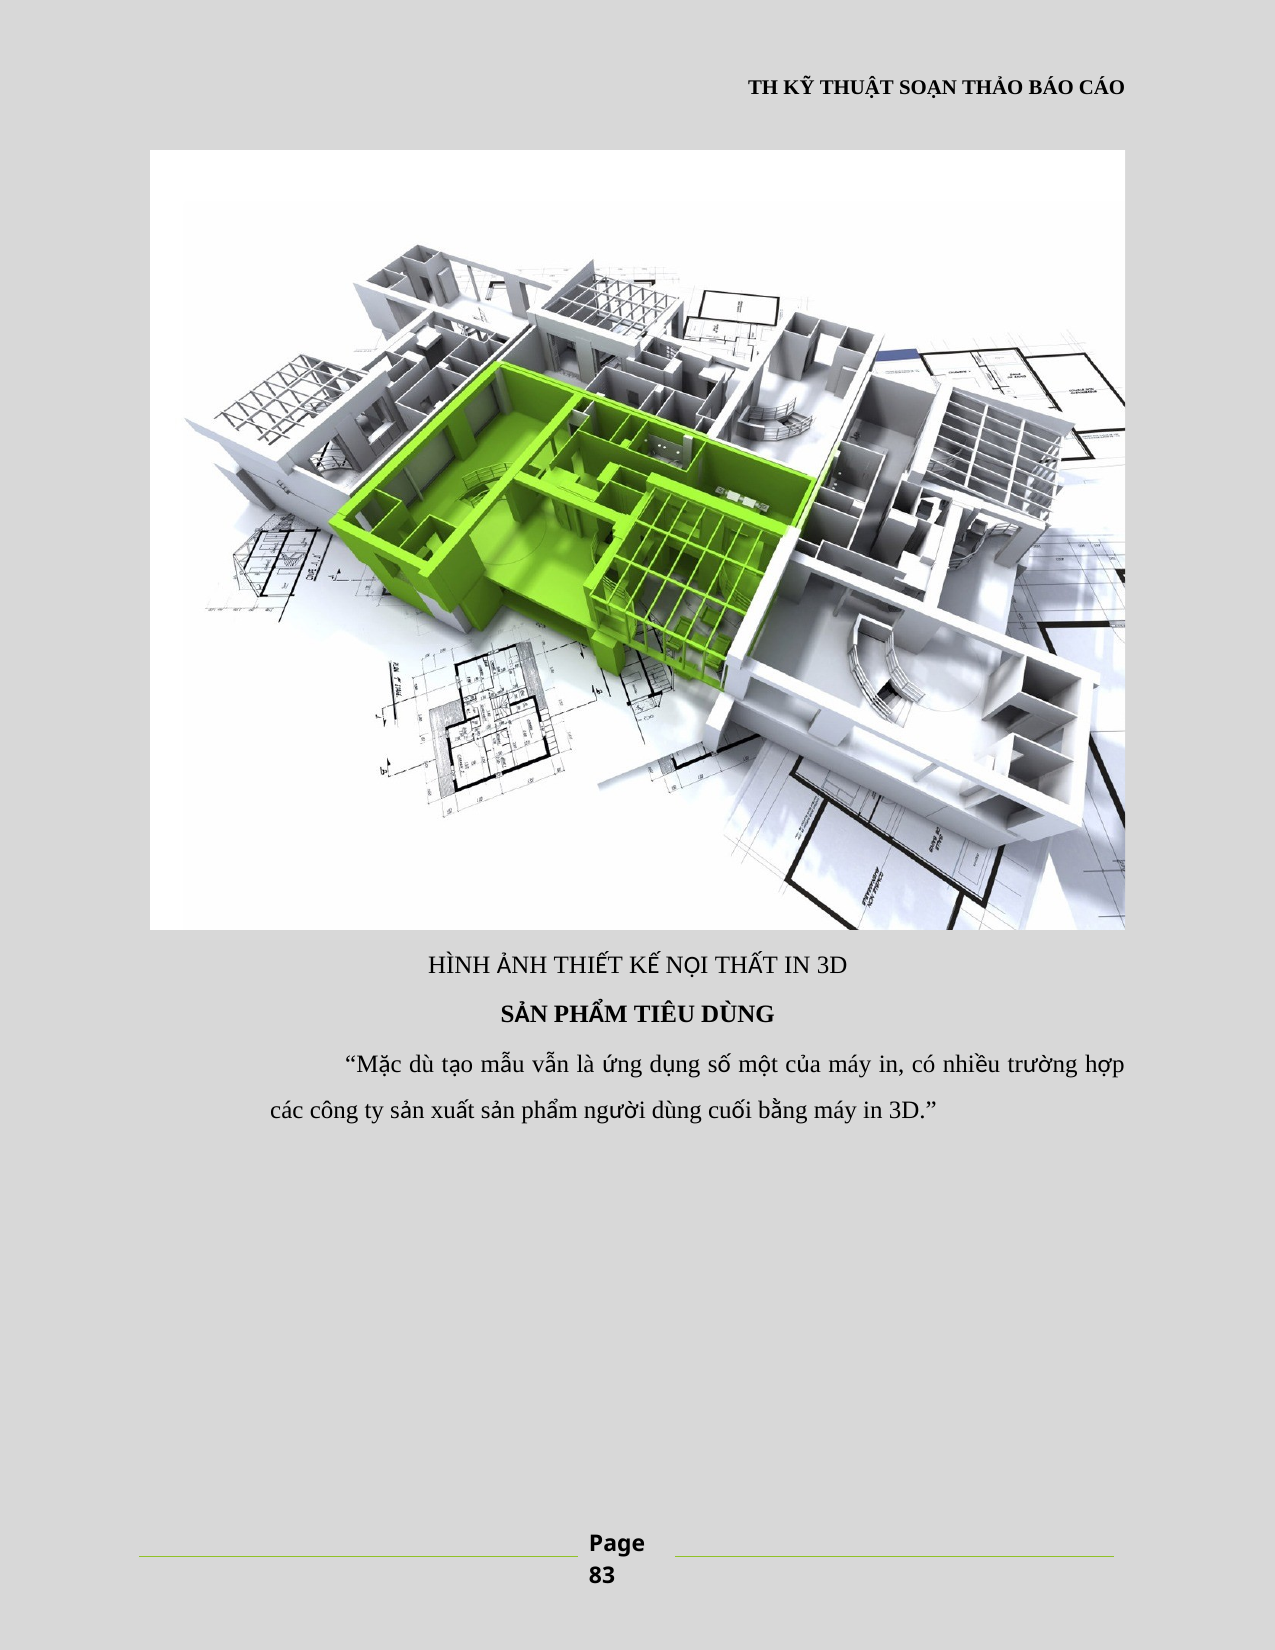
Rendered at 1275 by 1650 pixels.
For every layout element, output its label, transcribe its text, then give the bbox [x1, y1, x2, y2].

text Sản phẩm tiêu dùng [150, 998, 1125, 1029]
text Hình ảnh thiết kế nội thất in 3d [150, 949, 1125, 979]
subtitle “Mặc dù tạo mẫu vẫn là ứng dụng số một của máy in, có nhiều trường hợp các công ty sản xuất sản phẩm người dùng cuối bằng máy in 3D.” [270, 1048, 1125, 1124]
picture [150, 150, 1125, 930]
